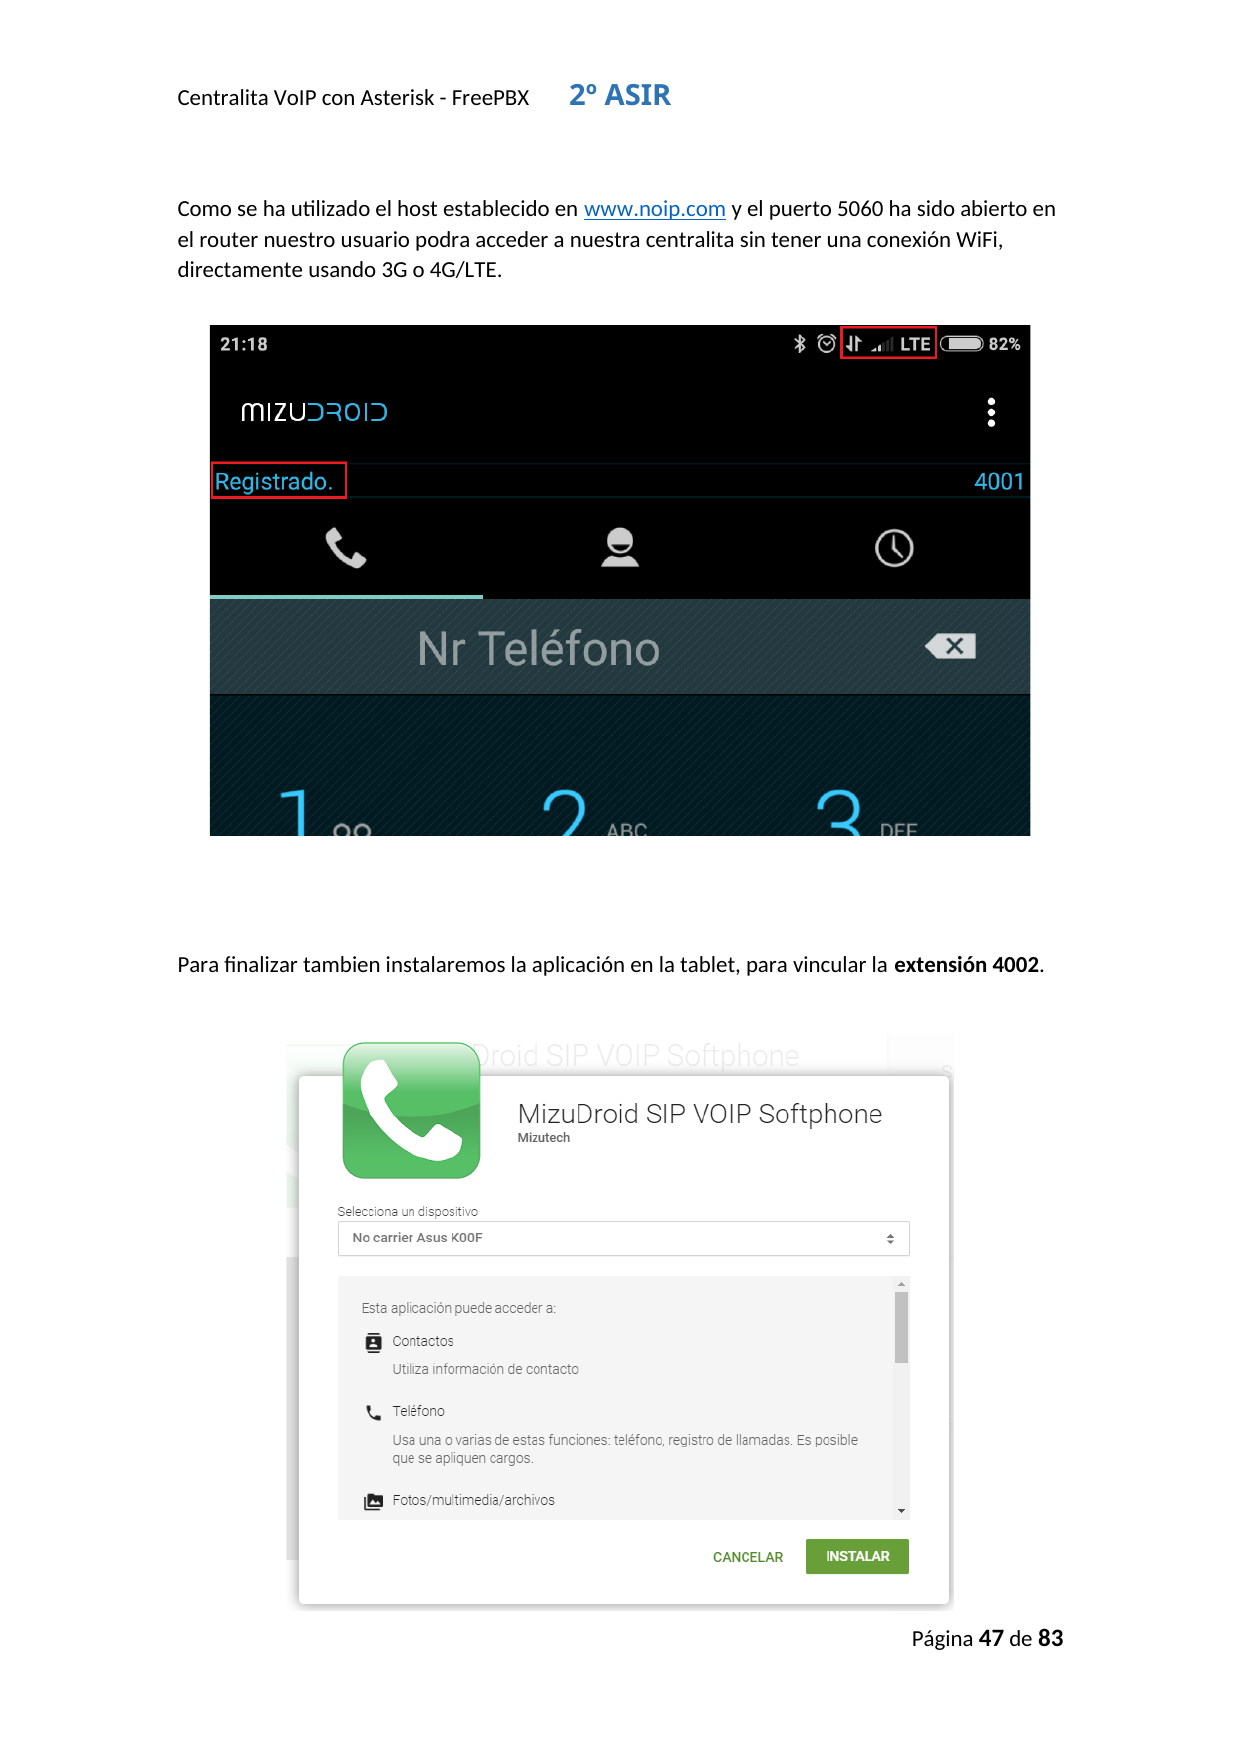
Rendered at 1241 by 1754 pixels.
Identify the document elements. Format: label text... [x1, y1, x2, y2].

picture [286, 1034, 954, 1611]
text Como se ha utilizado el host establecido en www.noip.com y el puerto 5060 ha sido abierto en el router nuestro usuario podra acceder a nuestra centralita sin tener una conexión WiFi, directamente usando 3G o 4G/LTE. [177, 194, 1063, 283]
text Para finalizar tambien instalaremos la aplicación en la tablet, para vincular la extensión 4002. [177, 950, 1063, 978]
picture [209, 325, 1031, 836]
